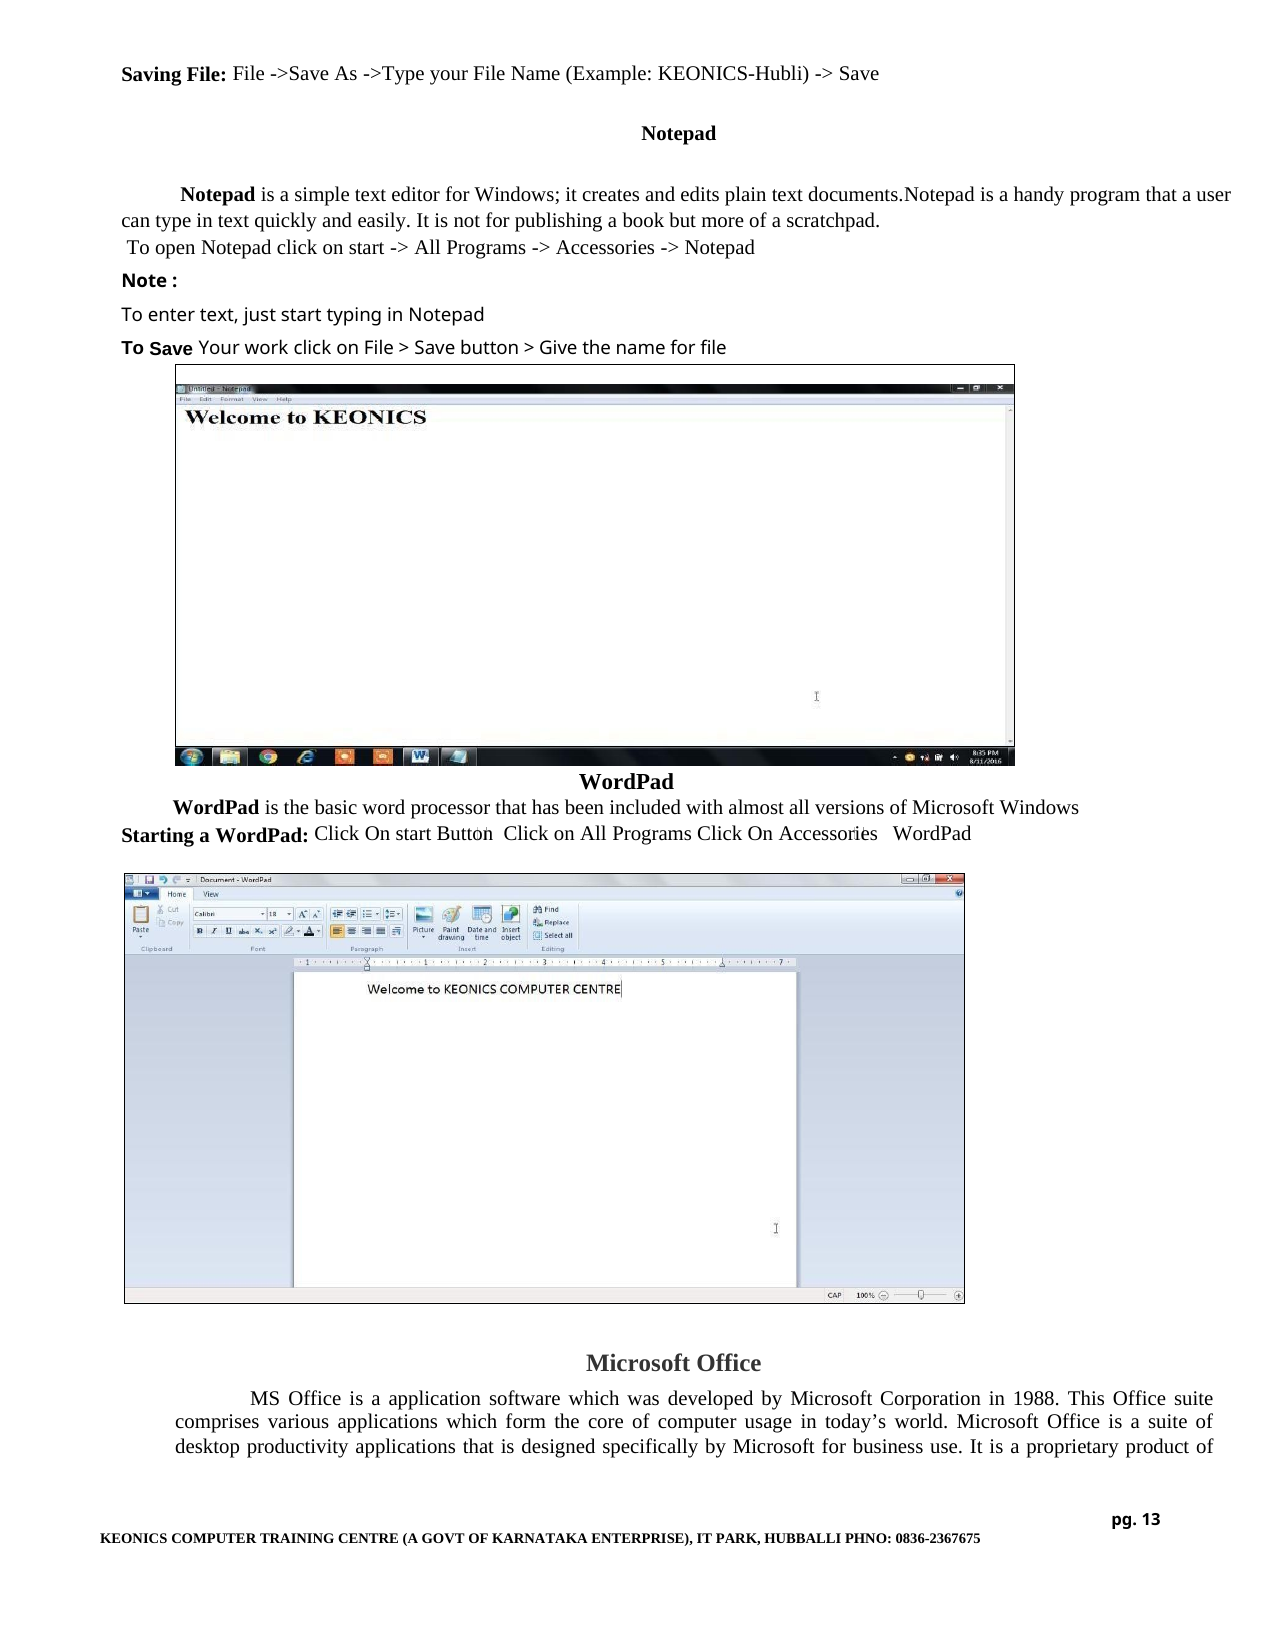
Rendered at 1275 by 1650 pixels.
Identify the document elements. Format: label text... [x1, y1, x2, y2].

subtitle Microsoft Office [567, 1348, 780, 1377]
picture [175, 747, 1015, 766]
text To enter text, just start typing in Notepad [121, 301, 1246, 328]
text To Save Your work click on File > Save button > Give the name for file [121, 334, 1246, 361]
picture [125, 874, 964, 1303]
text Starting a WordPad: Click On start Button Click on All Programs Click On Accessories WordPad [121, 821, 1246, 847]
text WordPad WordPad is the basic word processor that has been included with almost all versions of Microsoft Windows [121, 502, 1131, 819]
text Saving File: File ->Save As ->Type your File Name (Example: KEONICS-Hubli) -> Save [121, 60, 1246, 86]
text Notepad is a simple text editor for Windows; it creates and edits plain text documents.Notepad is a handy program that a user can type in text quickly and easily. It is not for publishing a book but more of a scratchpad. To open Notepad click on start -> All Programs -> Accessories -> Notepad [121, 182, 1246, 259]
subtitle Notepad [505, 121, 852, 145]
text Note : [121, 268, 1246, 295]
picture [176, 384, 1014, 746]
